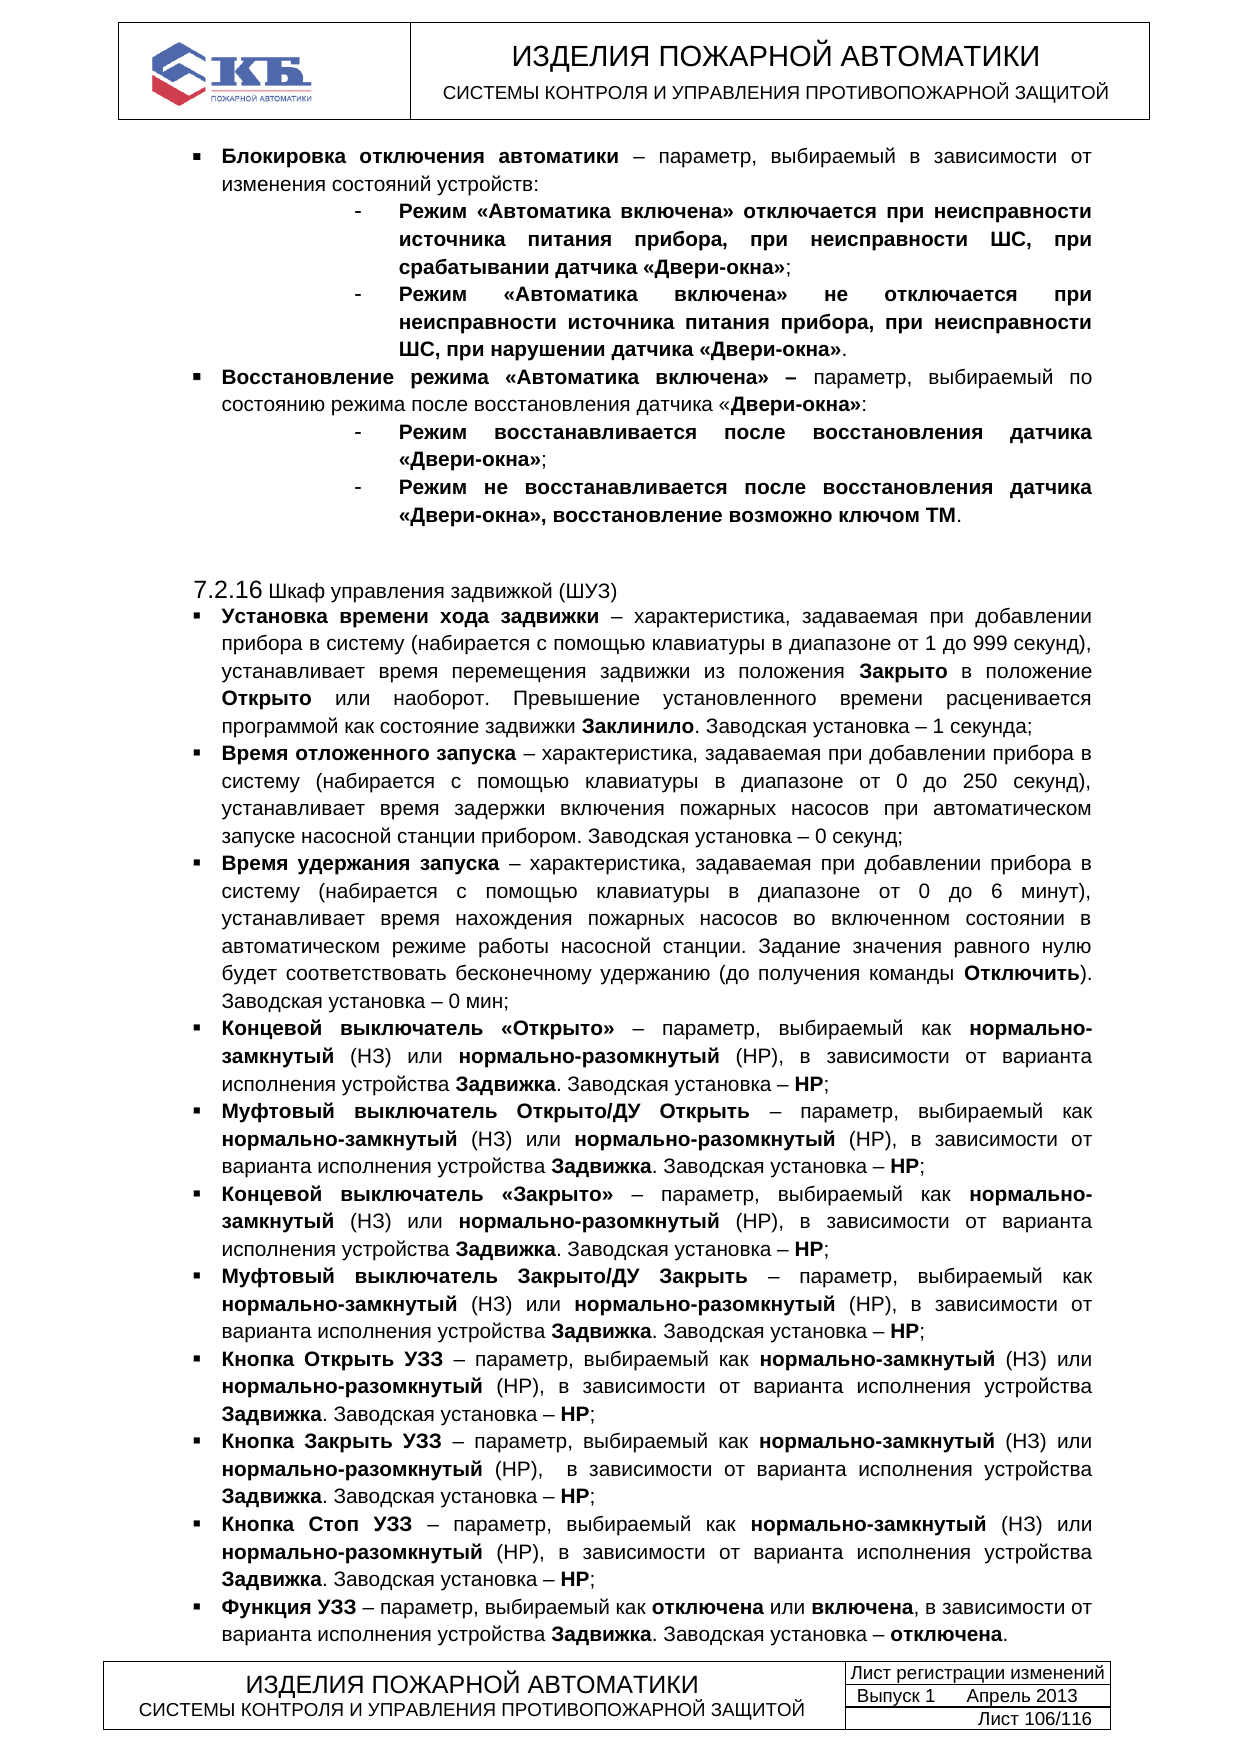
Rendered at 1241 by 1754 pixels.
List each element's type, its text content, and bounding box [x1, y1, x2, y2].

list Муфтовый выключатель Открыто/ДУ Открыть – параметр, выбираемый как нормально-замкнутый (НЗ) или нормально-разомкнутый (НР), в зависимости от варианта исполнения устройства Задвижка. Заводская установка – НР; [192, 1099, 1092, 1178]
list Кнопка Закрыть УЗЗ – параметр, выбираемый как нормально-замкнутый (НЗ) или нормально-разомкнутый (НР), в зависимости от варианта исполнения устройства Задвижка. Заводская установка – НР; [192, 1429, 1092, 1508]
list Восстановление режима «Автоматика включена» – параметр, выбираемый по состоянию режима после восстановления датчика «Двери-окна»: [192, 364, 1092, 416]
list Шкаф управления задвижкой (ШУЗ) [193, 575, 1092, 603]
list Режим не восстанавливается после восстановления датчика «Двери-окна», восстановление возможно ключом ТМ. [354, 475, 1092, 526]
picture [148, 34, 325, 115]
list Установка времени хода задвижки – характеристика, задаваемая при добавлении прибора в систему (набирается с помощью клавиатуры в диапазоне от 1 до 999 секунд), устанавливает время перемещения задвижки из положения Закрыто в положение Открыто или наоборот. Превышение установленного времени расценивается программой как состояние задвижки Заклинило. Заводская установка – 1 секунда; [192, 603, 1092, 737]
list Концевой выключатель «Открыто» – параметр, выбираемый как нормально-замкнутый (НЗ) или нормально-разомкнутый (НР), в зависимости от варианта исполнения устройства Задвижка. Заводская установка – НР; [192, 1016, 1092, 1095]
list Муфтовый выключатель Закрыто/ДУ Закрыть – параметр, выбираемый как нормально-замкнутый (НЗ) или нормально-разомкнутый (НР), в зависимости от варианта исполнения устройства Задвижка. Заводская установка – НР; [192, 1264, 1092, 1343]
list Блокировка отключения автоматики – параметр, выбираемый в зависимости от изменения состояний устройств: [192, 144, 1092, 196]
list Функция УЗЗ – параметр, выбираемый как отключена или включена, в зависимости от варианта исполнения устройства Задвижка. Заводская установка – отключена. [192, 1594, 1092, 1646]
list Кнопка Стоп УЗЗ – параметр, выбираемый как нормально-замкнутый (НЗ) или нормально-разомкнутый (НР), в зависимости от варианта исполнения устройства Задвижка. Заводская установка – НР; [192, 1512, 1092, 1591]
list Режим «Автоматика включена» отключается при неисправности источника питания прибора, при неисправности ШС, при срабатывании датчика «Двери-окна»; [354, 199, 1092, 278]
list Режим восстанавливается после восстановления датчика «Двери-окна»; [354, 420, 1092, 471]
list Кнопка Открыть УЗЗ – параметр, выбираемый как нормально-замкнутый (НЗ) или нормально-разомкнутый (НР), в зависимости от варианта исполнения устройства Задвижка. Заводская установка – НР; [192, 1347, 1092, 1426]
list Режим «Автоматика включена» не отключается при неисправности источника питания прибора, при неисправности ШС, при нарушении датчика «Двери-окна». [354, 282, 1092, 361]
list Время отложенного запуска – характеристика, задаваемая при добавлении прибора в систему (набирается с помощью клавиатуры в диапазоне от 0 до 250 секунд), устанавливает время задержки включения пожарных насосов при автоматическом запуске насосной станции прибором. Заводская установка – 0 секунд; [192, 741, 1092, 848]
list Концевой выключатель «Закрыто» – параметр, выбираемый как нормально-замкнутый (НЗ) или нормально-разомкнутый (НР), в зависимости от варианта исполнения устройства Задвижка. Заводская установка – НР; [192, 1181, 1092, 1261]
list Время удержания запуска – характеристика, задаваемая при добавлении прибора в систему (набирается с помощью клавиатуры в диапазоне от 0 до 6 минут), устанавливает время нахождения пожарных насосов во включенном состоянии в автоматическом режиме работы насосной станции. Задание значения равного нулю будет соответствовать бесконечному удержанию (до получения команды Отключить). Заводская установка – 0 мин; [192, 851, 1092, 1013]
